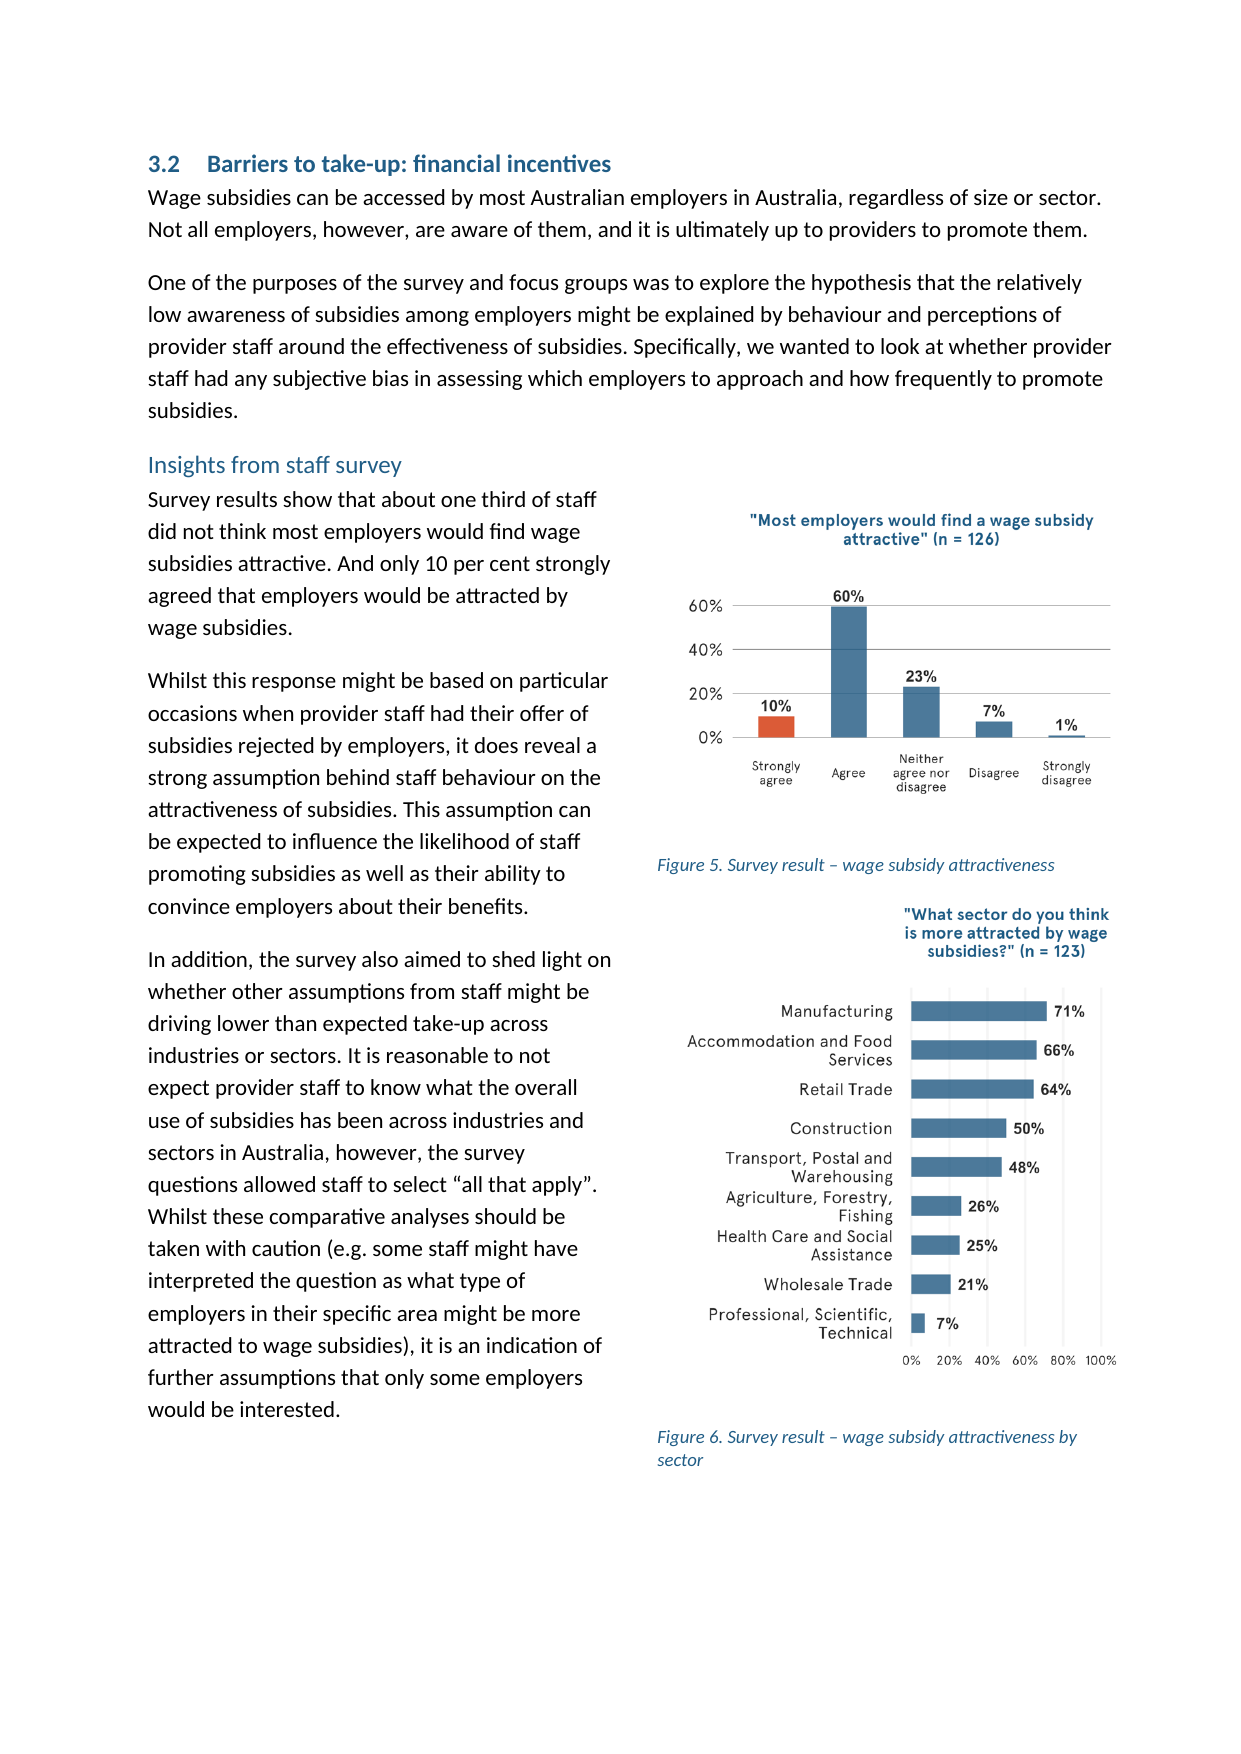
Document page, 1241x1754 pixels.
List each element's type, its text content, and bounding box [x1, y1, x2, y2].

picture [657, 896, 1122, 1405]
text Whilst this response might be based on particular occasions when provider staff had their offer of subsidies rejected by employers, it does reveal a strong assumption behind staff behaviour on the attractiveness of subsidies. This assumption can be expected to influence the likelihood of staff promoting subsidies as well as their ability to convince employers about their benefits. [148, 666, 613, 920]
text Wage subsidies can be accessed by most Australian employers in Australia, regardless of size or sector. Not all employers, however, are aware of them, and it is ultimately up to providers to promote them. [148, 183, 1122, 243]
text One of the purposes of the survey and focus groups was to explore the hypothesis that the relatively low awareness of subsidies among employers might be explained by behaviour and perceptions of provider staff around the effectiveness of subsidies. Specifically, we wanted to look at whether provider staff had any subjective bias in assessing which employers to approach and how frequently to promote subsidies. [148, 268, 1122, 425]
text Figure 5. Survey result – wage subsidy attractiveness [657, 853, 1122, 876]
text In addition, the survey also aimed to shed light on whether other assumptions from staff might be driving lower than expected take-up across industries or sectors. It is reasonable to not expect provider staff to know what the overall use of subsidies has been across industries and sectors in Australia, however, the survey questions allowed staff to select “all that apply”. Whilst these comparative analyses should be taken with caution (e.g. some staff might have interpreted the question as what type of employers in their specific area might be more attracted to wage subsidies), it is an indication of further assumptions that only some employers would be interested. [148, 945, 613, 1423]
picture [657, 502, 1122, 832]
subtitle Insights from staff survey [148, 450, 613, 480]
text Figure 6. Survey result – wage subsidy attractiveness by sector [657, 1426, 1122, 1471]
subtitle 3.2 Barriers to take-up: financial incentives [148, 148, 1122, 178]
text Survey results show that about one third of staff did not think most employers would find wage subsidies attractive. And only 10 per cent strongly agreed that employers would be attracted by wage subsidies. [148, 485, 613, 641]
